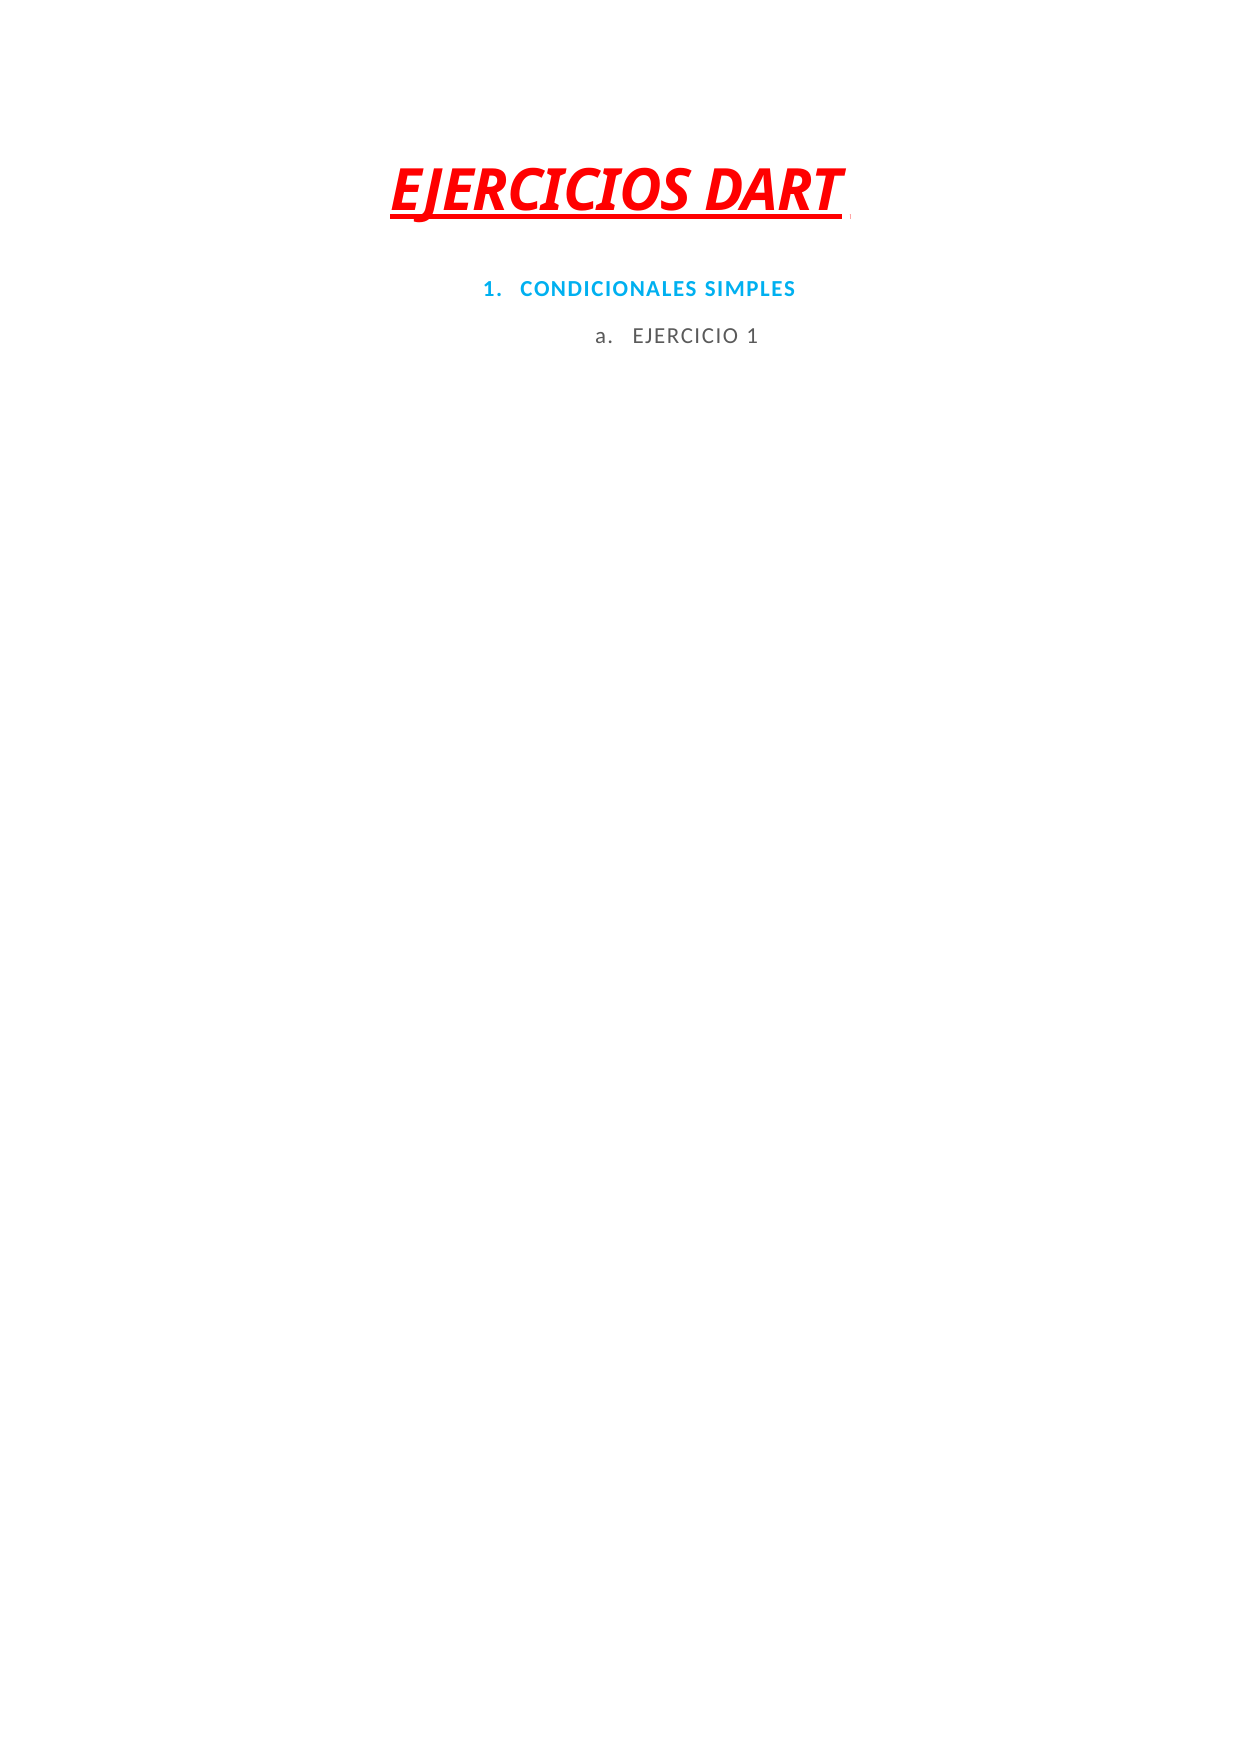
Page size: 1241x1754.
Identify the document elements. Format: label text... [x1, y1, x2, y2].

title EJERCICIOS DART [177, 148, 1063, 227]
subtitle CONDICIONALES SIMPLES [215, 274, 1063, 302]
subtitle EJERCICIO 1 [290, 321, 1063, 349]
